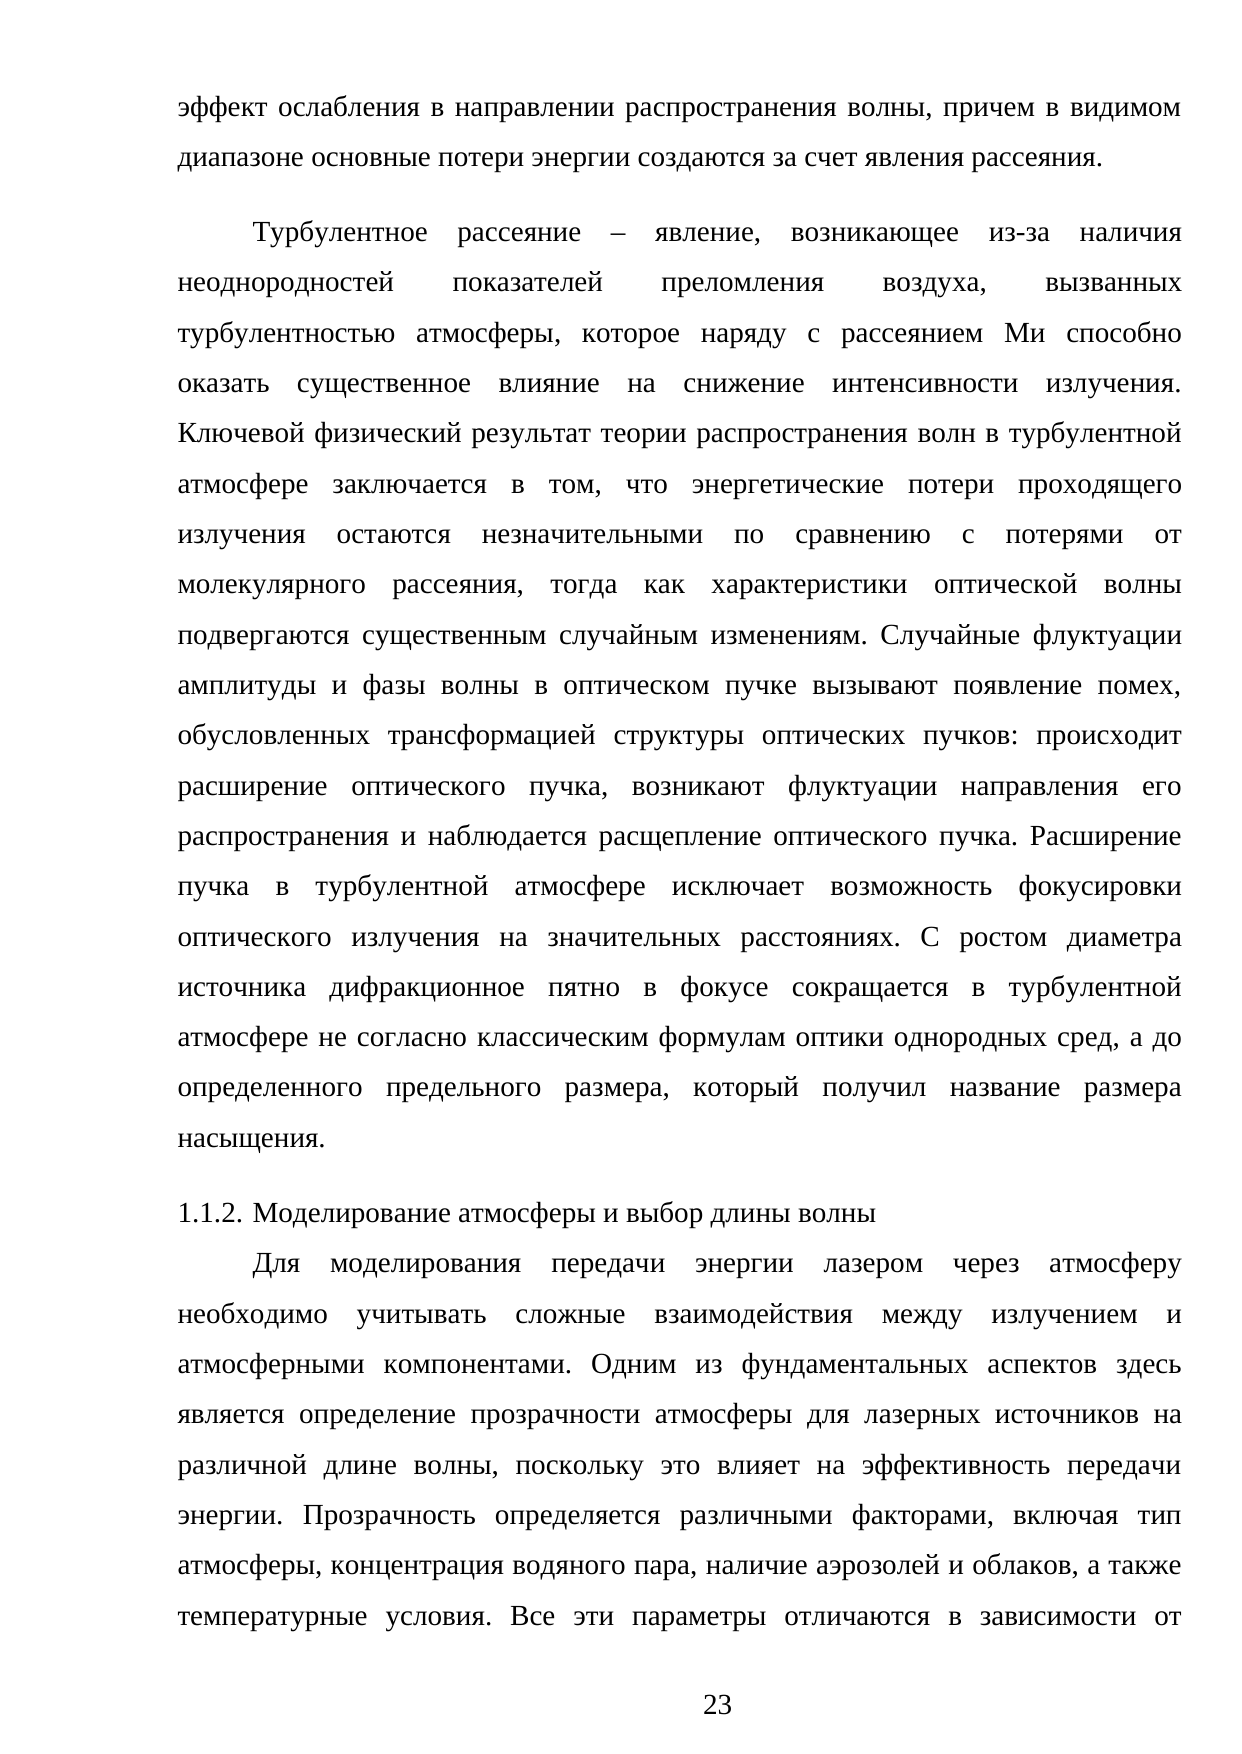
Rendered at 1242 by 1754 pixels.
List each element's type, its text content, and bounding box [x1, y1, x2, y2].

subtitle Моделирование атмосферы и выбор длины волны [177, 1195, 1183, 1229]
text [177, 89, 1183, 172]
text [177, 1246, 1183, 1631]
text Турбулентное рассеяние – явление, возникающее из-за наличия неоднородностей показателей преломления воздуха, вызванных турбулентностью атмосферы, которое наряду с рассеянием Ми способно оказать существенное влияние на снижение интенсивности излучения. Ключевой физический результат теории распространения волн в турбулентной атмосфере заключается в том, что энергетические потери проходящего излучения остаются незначительными по сравнению с потерями от молекулярного рассеяния, тогда как характеристики оптической волны подвергаются существенным случайным изменениям. Случайные флуктуации амплитуды и фазы волны в оптическом пучке вызывают появление помех, обусловленных трансформацией структуры оптических пучков: происходит расширение оптического пучка, возникают флуктуации направления его распространения и наблюдается расщепление оптического пучка. Расширение пучка в турбулентной атмосфере исключает возможность фокусировки оптического излучения на значительных расстояниях. С ростом диаметра источника дифракционное пятно в фокусе сокращается в турбулентной атмосфере не согласно классическим формулам оптики однородных сред, а до определенного предельного размера, который получил название размера насыщения. [177, 214, 1183, 1153]
